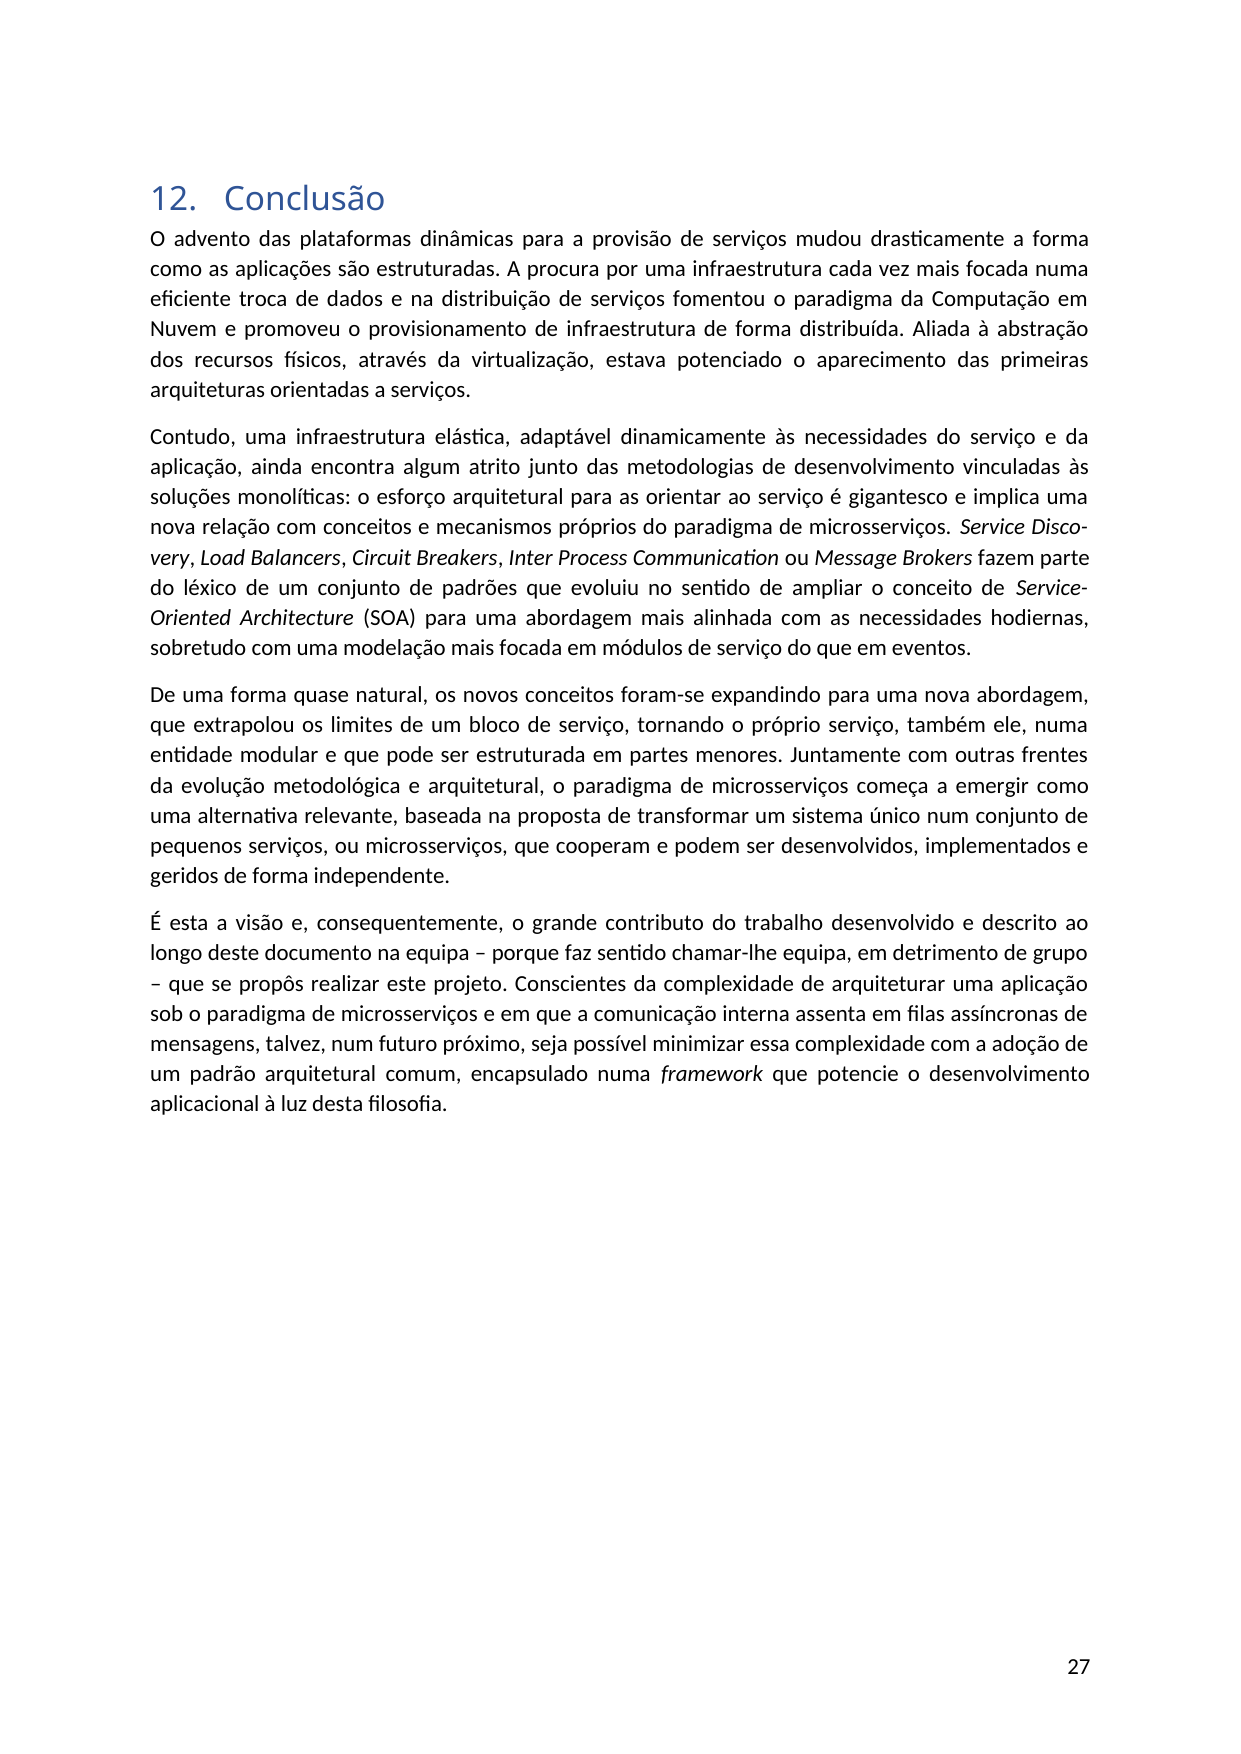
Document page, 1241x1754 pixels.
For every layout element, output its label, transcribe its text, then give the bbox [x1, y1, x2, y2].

subtitle Conclusão [150, 175, 1090, 220]
text O advento das plataformas dinâmicas para a provisão de serviços mudou drasticamente a forma como as aplicações são estruturadas. A procura por uma infraestrutura cada vez mais focada numa eficiente troca de dados e na distribuição de serviços fomentou o paradigma da Computação em Nuvem e promoveu o provisionamento de infraestrutura de forma distribuída. Aliada à abstração dos recursos físicos, através da virtualização, estava potenciado o aparecimento das primeiras arquiteturas orientadas a serviços. [150, 224, 1090, 403]
text Contudo, uma infraestrutura elástica, adaptável dinamicamente às necessidades do serviço e da aplicação, ainda encontra algum atrito junto das metodologias de desenvolvimento vinculadas às soluções monolíticas: o esforço arquitetural para as orientar ao serviço é gigantesco e implica uma nova relação com conceitos e mecanismos próprios do paradigma de microsserviços. Service Disco-very, Load Balancers, Circuit Breakers, Inter Process Communication ou Message Brokers fazem parte do léxico de um conjunto de padrões que evoluiu no sentido de ampliar o conceito de Service-Oriented Architecture (SOA) para uma abordagem mais alinhada com as necessidades hodiernas, sobretudo com uma modelação mais focada em módulos de serviço do que em eventos. [150, 422, 1090, 661]
text De uma forma quase natural, os novos conceitos foram-se expandindo para uma nova abordagem, que extrapolou os limites de um bloco de serviço, tornando o próprio serviço, também ele, numa entidade modular e que pode ser estruturada em partes menores. Juntamente com outras frentes da evolução metodológica e arquitetural, o paradigma de microsserviços começa a emergir como uma alternativa relevante, baseada na proposta de transformar um sistema único num conjunto de pequenos serviços, ou microsserviços, que cooperam e podem ser desenvolvidos, implementados e geridos de forma independente. [150, 680, 1090, 889]
text É esta a visão e, consequentemente, o grande contributo do trabalho desenvolvido e descrito ao longo deste documento na equipa – porque faz sentido chamar-lhe equipa, em detrimento de grupo – que se propôs realizar este projeto. Conscientes da complexidade de arquiteturar uma aplicação sob o paradigma de microsserviços e em que a comunicação interna assenta em filas assíncronas de mensagens, talvez, num futuro próximo, seja possível minimizar essa complexidade com a adoção de um padrão arquitetural comum, encapsulado numa framework que potencie o desenvolvimento aplicacional à luz desta filosofia. [150, 908, 1090, 1118]
